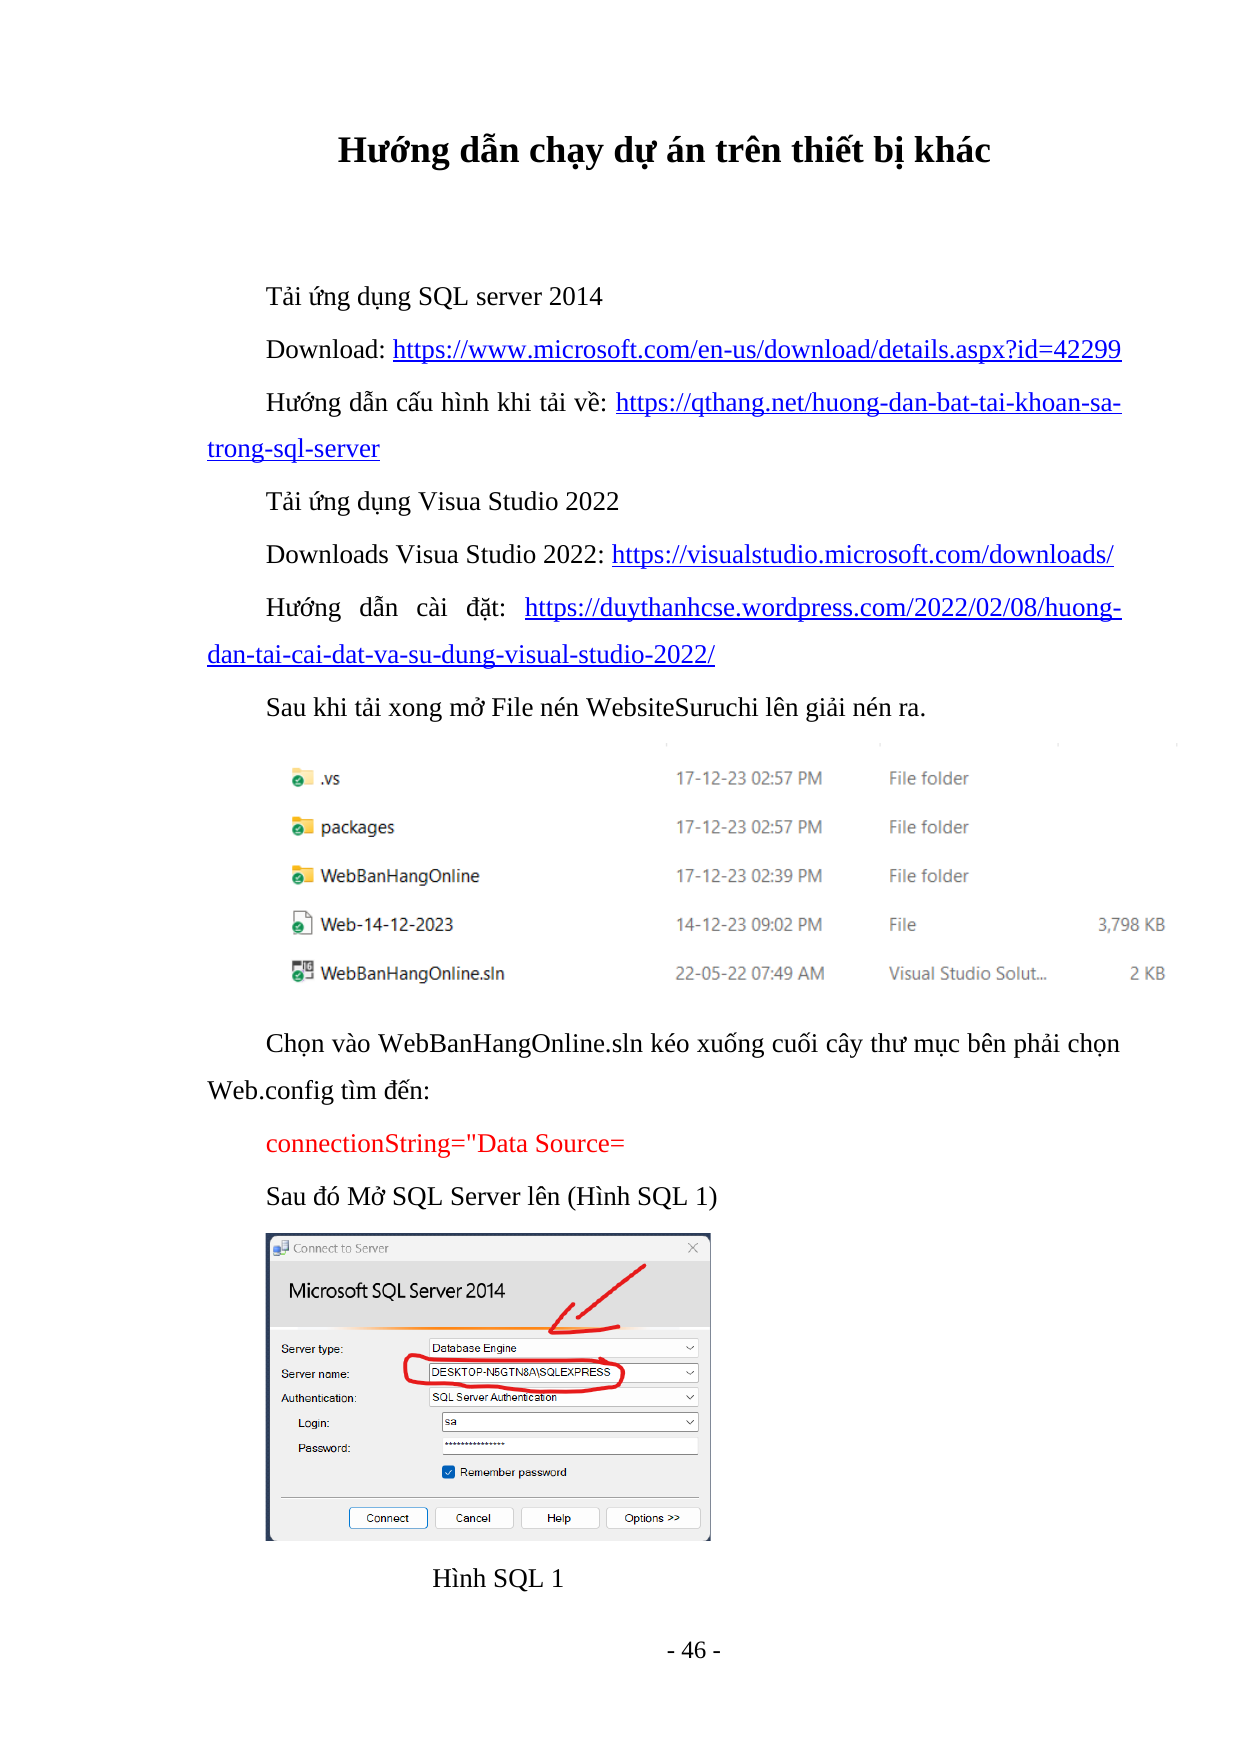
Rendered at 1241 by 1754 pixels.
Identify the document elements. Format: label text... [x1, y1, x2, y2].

text Hướng dẫn cài đặt: https://duythanhcse.wordpress.com/2022/02/08/huong-dan-tai-cai-dat-va-su-dung-visual-studio-2022/ [207, 591, 1122, 669]
text Chọn vào WebBanHangOnline.sln kéo xuống cuối cây thư mục bên phải chọn Web.config tìm đến: [207, 1028, 1122, 1105]
text Tải ứng dụng SQL server 2014 [207, 280, 1122, 311]
text Hình SQL 1 [357, 1562, 1122, 1593]
picture [265, 1233, 711, 1541]
text Download: https://www.microsoft.com/en-us/download/details.aspx?id=42299 [207, 333, 1122, 364]
text Sau đó Mở SQL Server lên (Hình SQL 1) [207, 1180, 1122, 1211]
text Hướng dẫn cấu hình khi tải về: https://qthang.net/huong-dan-bat-tai-khoan-sa-trong-sql-server [207, 386, 1122, 464]
text Tải ứng dụng Visua Studio 2022 [207, 486, 1122, 517]
text Downloads Visua Studio 2022: https://visualstudio.microsoft.com/downloads/ [207, 538, 1122, 569]
text Sau khi tải xong mở File nén WebsiteSuruchi lên giải nén ra. [207, 691, 1122, 722]
subtitle Hướng dẫn chạy dự án trên thiết bị khác [207, 128, 1122, 171]
text connectionString="Data Source= [207, 1127, 1122, 1158]
picture [265, 743, 1181, 1006]
